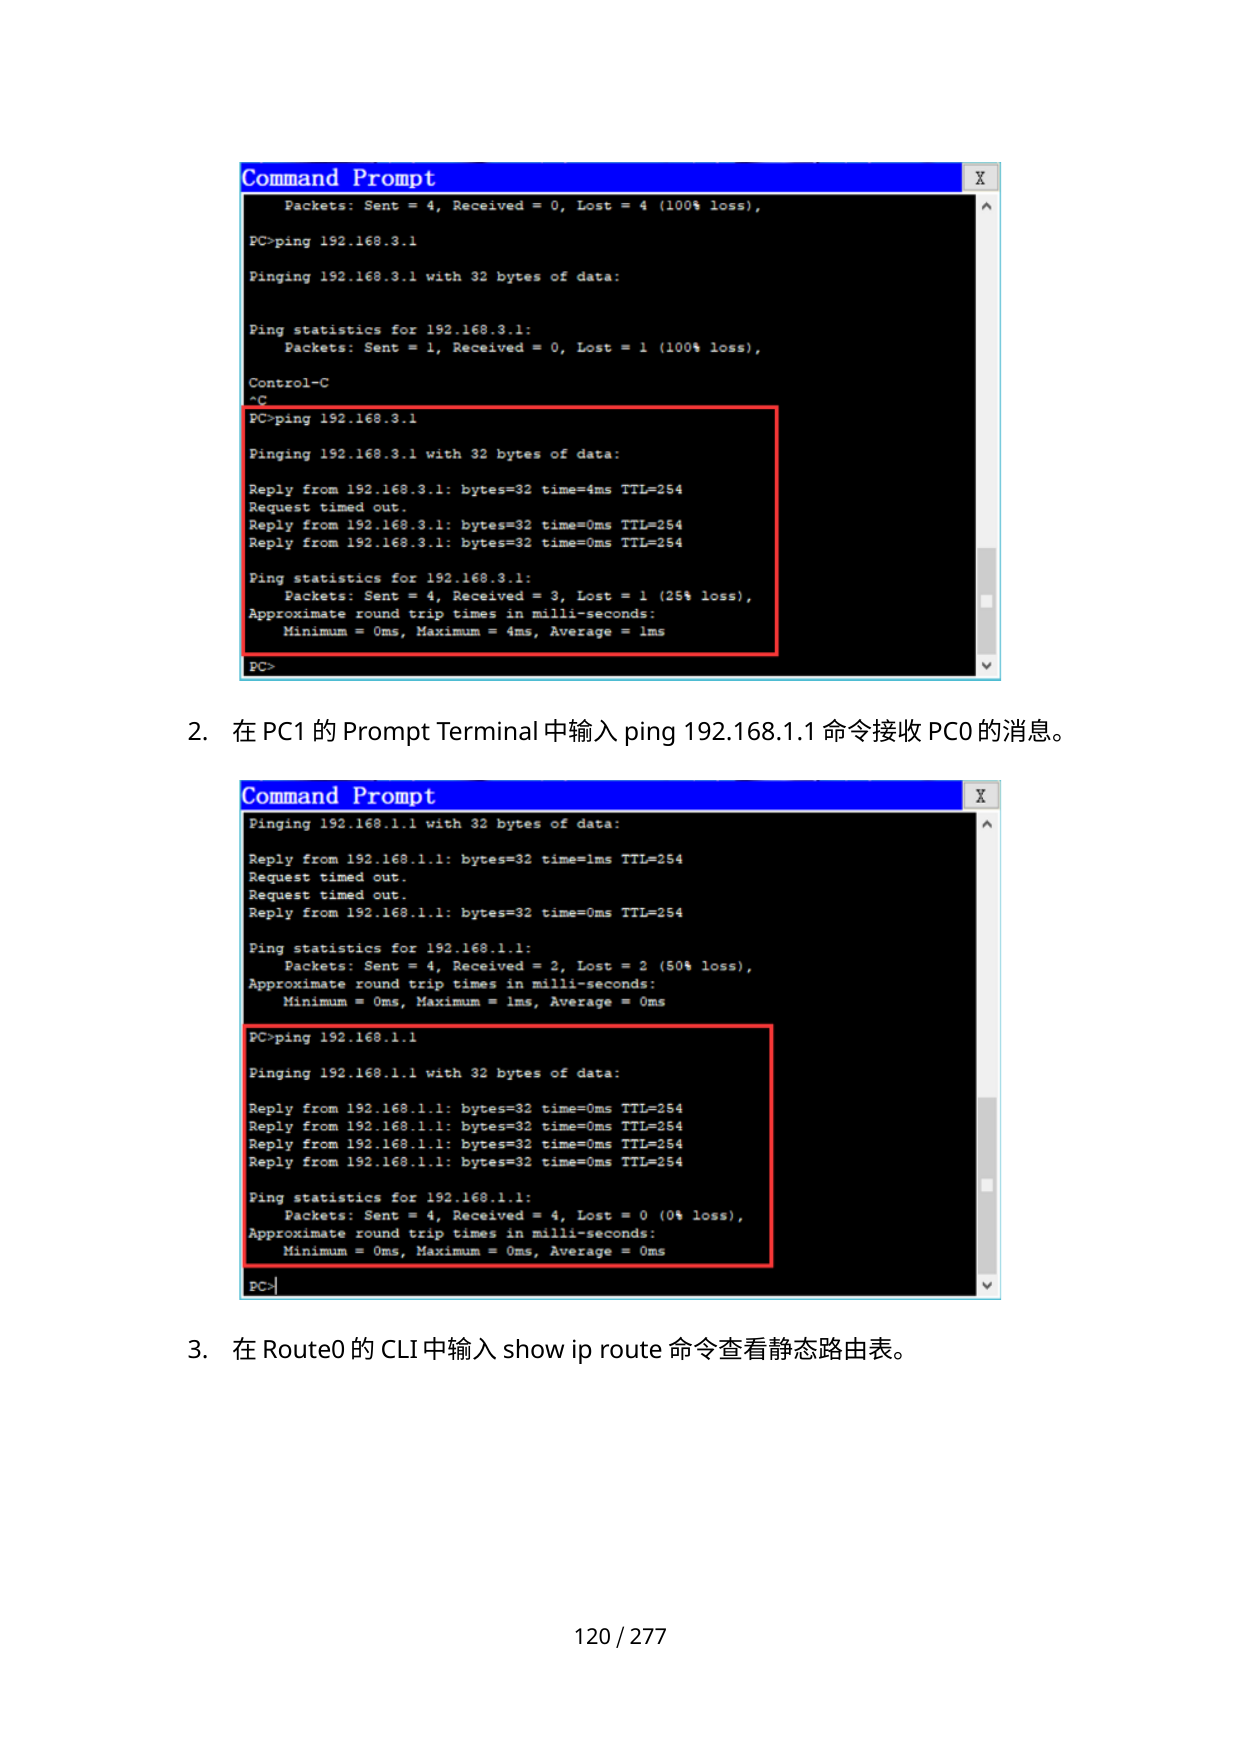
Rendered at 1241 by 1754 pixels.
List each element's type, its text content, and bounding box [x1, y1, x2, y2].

picture [239, 780, 1002, 1300]
list 在PC1的Prompt Terminal中输入ping 192.168.1.1命令接收PC0的消息。 [187, 697, 1053, 762]
list 在Route0的CLI中输入show ip route命令查看静态路由表。 [187, 1315, 1053, 1380]
picture [239, 162, 1002, 681]
